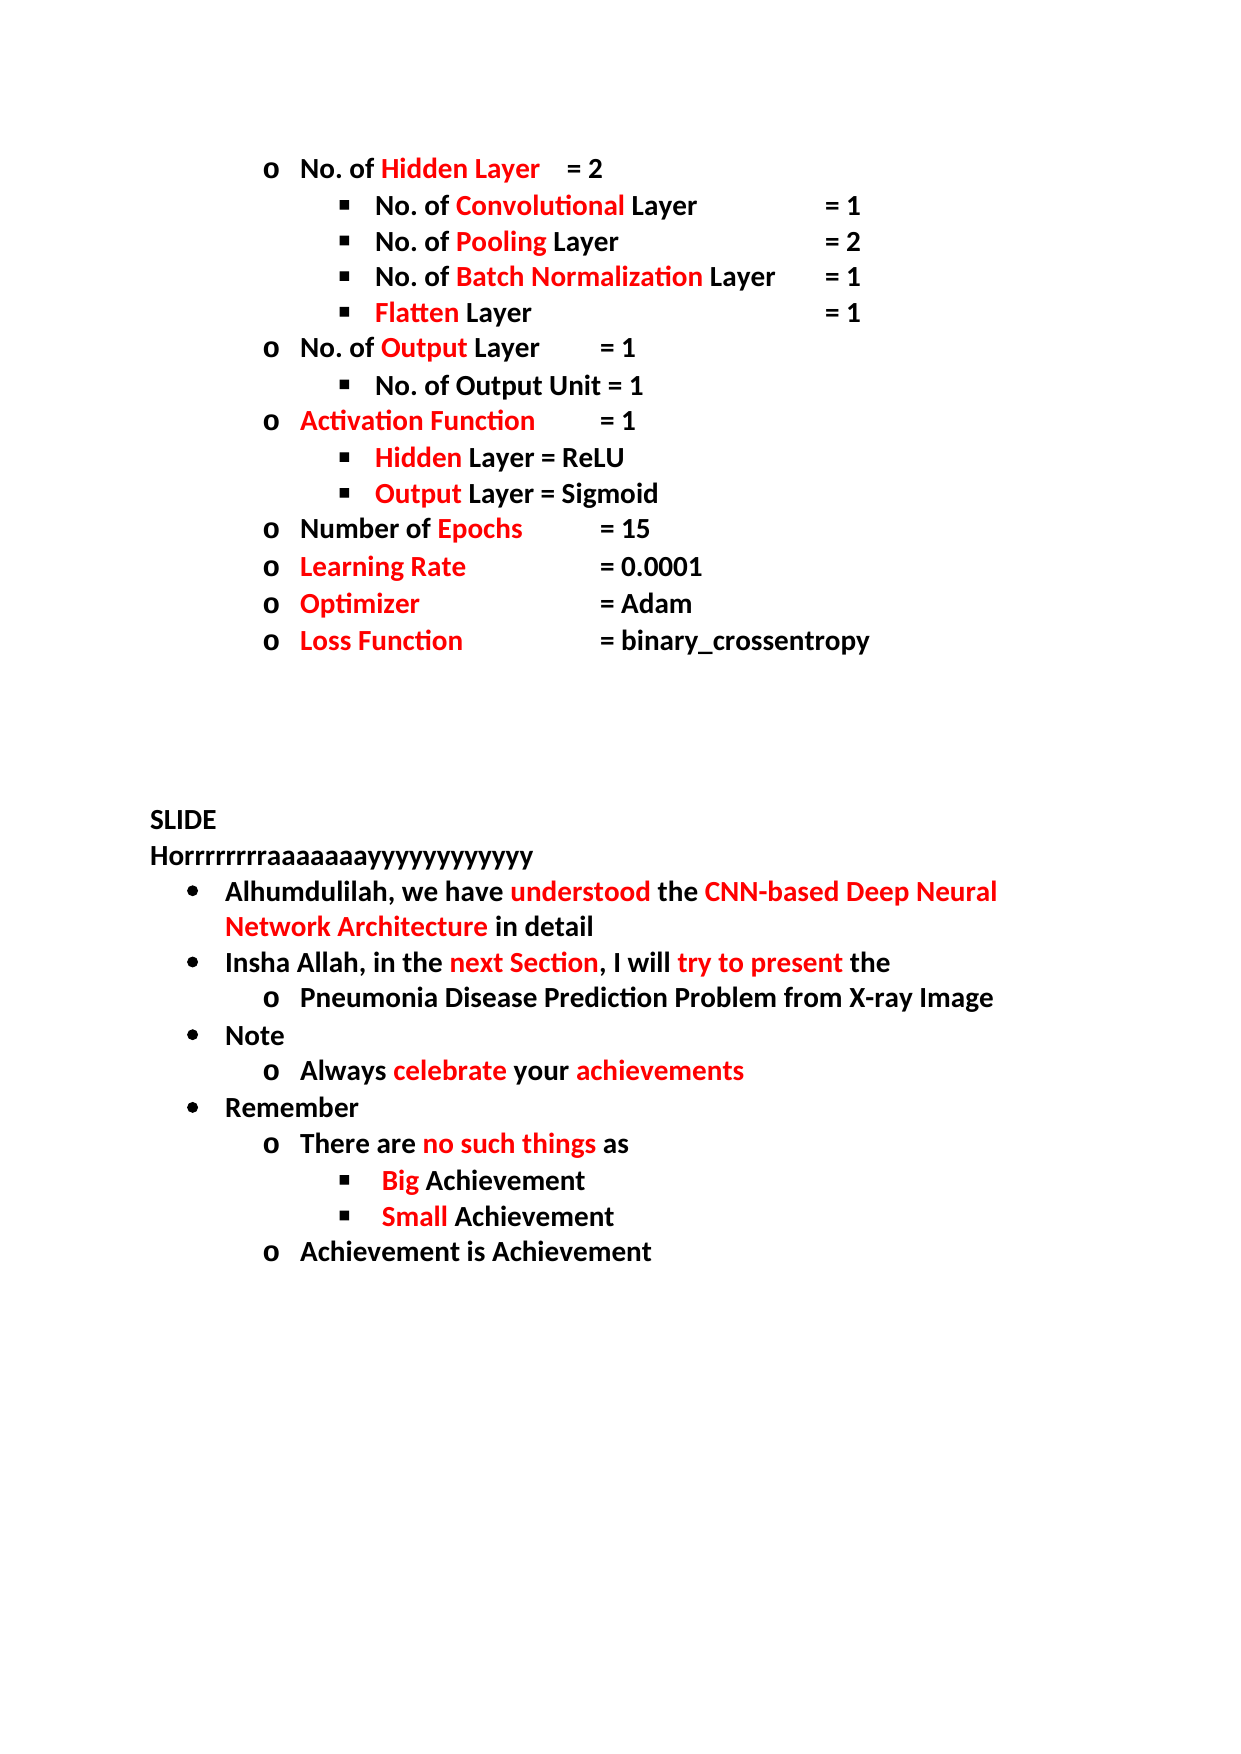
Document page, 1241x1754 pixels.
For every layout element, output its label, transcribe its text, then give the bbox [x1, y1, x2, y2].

list Insha Allah, in the next Section, I will try to present the [187, 944, 1090, 979]
list Loss Function = binary_crossentropy [262, 622, 1090, 659]
list There are no such things as [262, 1125, 1090, 1162]
list No. of Batch Normalization Layer = 1 [337, 258, 1090, 294]
list No. of Output Layer = 1 [262, 329, 1090, 367]
list No. of Output Unit = 1 [337, 367, 1090, 402]
list Big Achievement [337, 1162, 1090, 1198]
list Learning Rate = 0.0001 [262, 548, 1090, 585]
list Optimizer = Adam [262, 585, 1090, 622]
list Note [187, 1017, 1090, 1052]
text Horrrrrrrraaaaaaayyyyyyyyyyyy [150, 837, 1090, 873]
list Always celebrate your achievements [262, 1052, 1090, 1089]
list Hidden Layer = ReLU [337, 439, 1090, 475]
list Number of Epochs = 15 [262, 511, 1090, 548]
list Pneumonia Disease Prediction Problem from X-ray Image [262, 979, 1090, 1017]
list Output Layer = Sigmoid [337, 475, 1090, 511]
list Small Achievement [337, 1198, 1090, 1233]
list No. of Convolutional Layer = 1 [337, 187, 1090, 223]
list Remember [187, 1089, 1090, 1125]
list Alhumdulilah, we have understood the CNN-based Deep Neural Network Architecture in detail [187, 873, 1090, 944]
text SLIDE [150, 801, 1090, 837]
list Activation Function = 1 [262, 402, 1090, 439]
list No. of Hidden Layer = 2 [262, 150, 1090, 187]
list No. of Pooling Layer = 2 [337, 223, 1090, 258]
list Achievement is Achievement [262, 1233, 1090, 1270]
list Flatten Layer = 1 [337, 294, 1090, 329]
